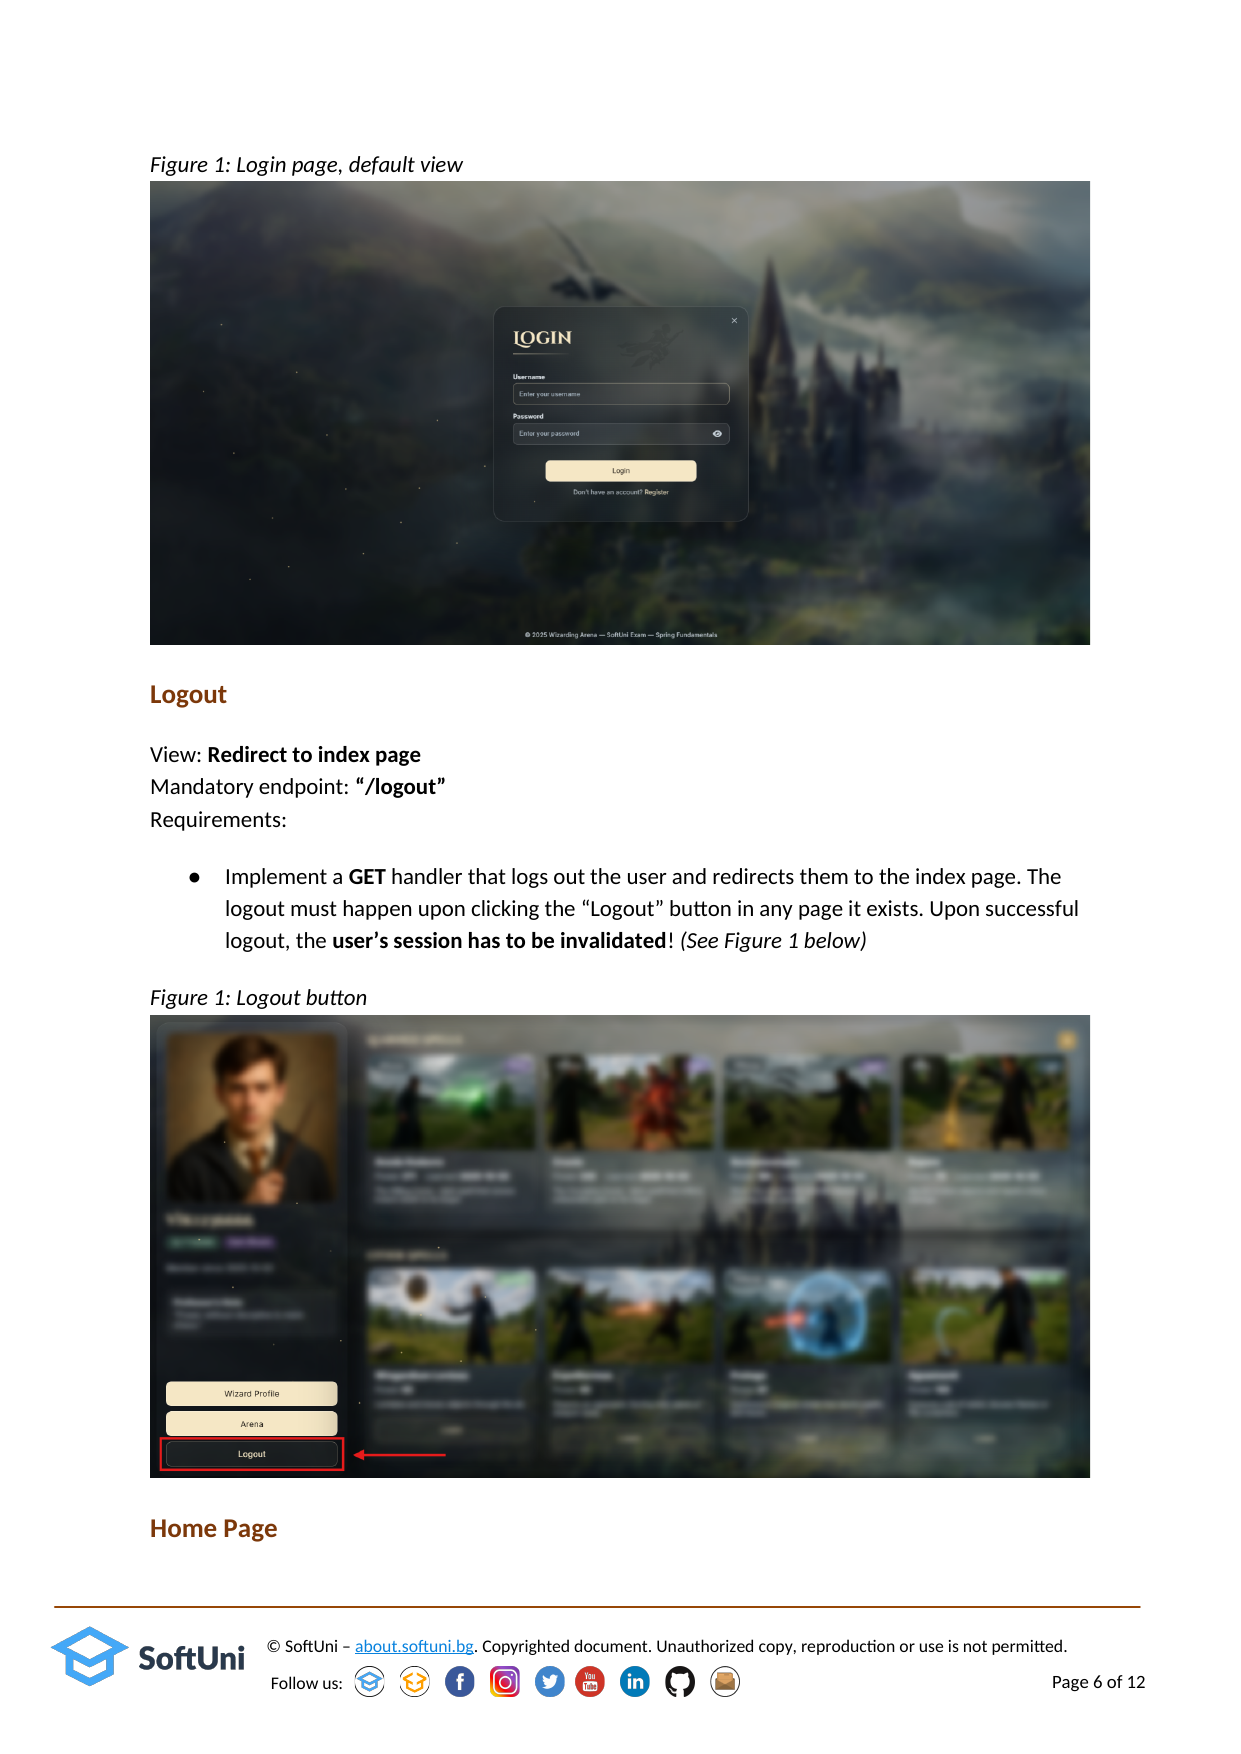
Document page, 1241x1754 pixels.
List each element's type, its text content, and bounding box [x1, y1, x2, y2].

picture [620, 1688, 629, 1697]
picture [710, 1666, 740, 1697]
picture [354, 1666, 385, 1697]
picture [150, 1015, 1091, 1478]
picture [641, 1688, 650, 1697]
subtitle Home Page [150, 1511, 1090, 1544]
picture [641, 1666, 650, 1675]
picture [445, 1666, 475, 1697]
picture [620, 1666, 629, 1675]
text Figure 1: Logout button [150, 983, 1090, 1015]
text View: Redirect to index page Mandatory endpoint: “/logout” Requirements: [150, 740, 1090, 833]
picture [44, 1621, 250, 1692]
picture [150, 181, 1091, 645]
picture [575, 1666, 605, 1697]
picture [490, 1666, 520, 1697]
text Figure 1: Login page, default view [150, 150, 1090, 181]
subtitle Logout [150, 677, 1090, 710]
picture [634, 1679, 643, 1688]
list Implement a GET handler that logs out the user and redirects them to the index page. The logout must happen upon clicking the “Logout” button in any page it exists. Upon successful logout, the user’s session has to be invalidated! (See Figure 1 below) [187, 862, 1090, 954]
picture [535, 1666, 565, 1697]
picture [400, 1666, 430, 1697]
picture [665, 1666, 695, 1697]
